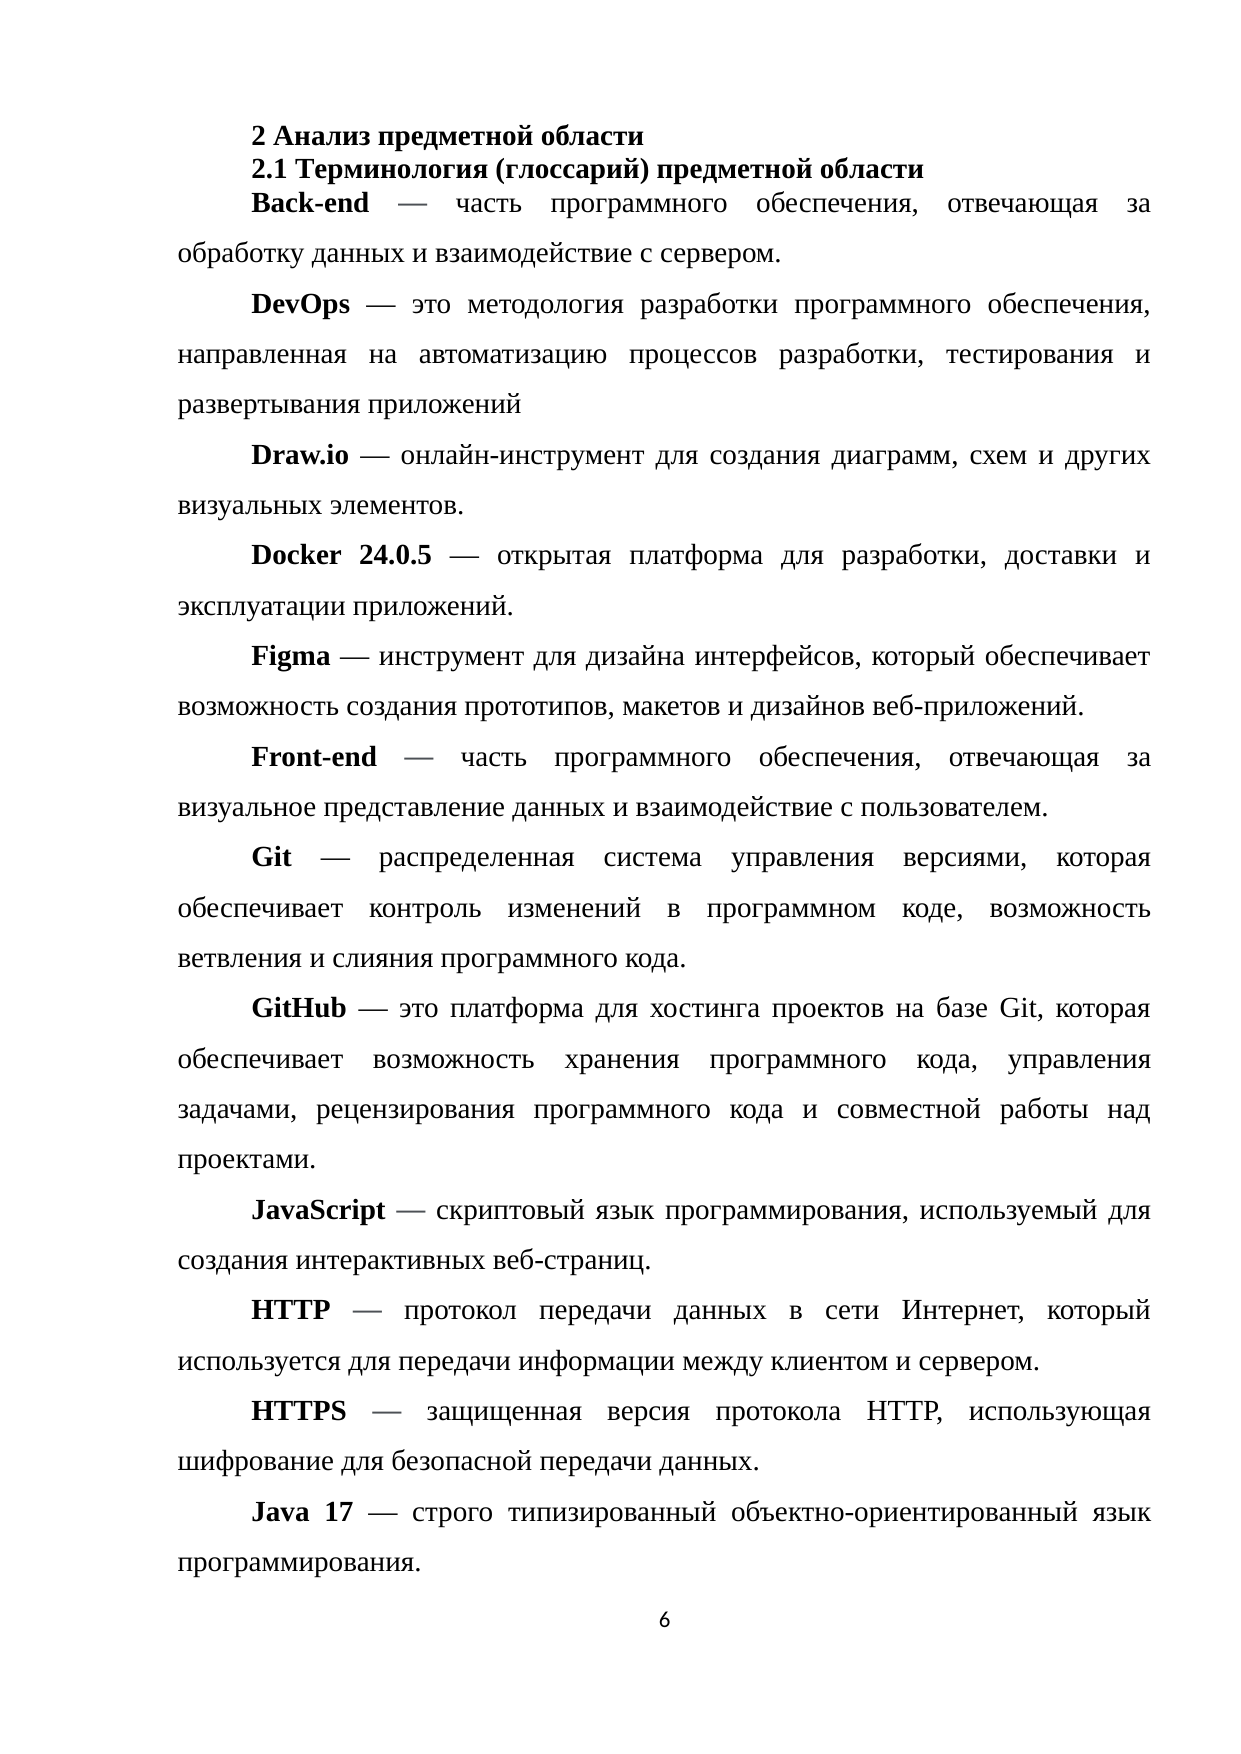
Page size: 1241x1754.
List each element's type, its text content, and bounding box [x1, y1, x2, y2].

text DevOps — это методология разработки программного обеспечения, направленная на автоматизацию процессов разработки, тестирования и развертывания приложений [177, 286, 1152, 420]
text Back-end — часть программного обеспечения, отвечающая за обработку данных и взаимодействие с сервером. [177, 185, 1152, 269]
text Draw.io — онлайн-инструмент для создания диаграмм, схем и других визуальных элементов. [177, 437, 1152, 521]
text JavaScript — скриптовый язык программирования, используемый для создания интерактивных веб-страниц. [177, 1192, 1152, 1276]
text Анализ предметной области [251, 118, 1152, 152]
text Git — распределенная система управления версиями, которая обеспечивает контроль изменений в программном коде, возможность ветвления и слияния программного кода. [177, 839, 1152, 974]
text Docker 24.0.5 — открытая платформа для разработки, доставки и эксплуатации приложений. [177, 537, 1152, 621]
text Java 17 — строго типизированный объектно-ориентированный язык программирования. [177, 1494, 1152, 1578]
text HTTPS — защищенная версия протокола HTTP, использующая шифрование для безопасной передачи данных. [177, 1393, 1152, 1477]
text HTTP — протокол передачи данных в сети Интернет, который используется для передачи информации между клиентом и сервером. [177, 1292, 1152, 1376]
text Front-end — часть программного обеспечения, отвечающая за визуальное представление данных и взаимодействие с пользователем. [177, 739, 1152, 823]
text Figma — инструмент для дизайна интерфейсов, который обеспечивает возможность создания прототипов, макетов и дизайнов веб-приложений. [177, 638, 1152, 722]
text GitHub — это платформа для хостинга проектов на базе Git, которая обеспечивает возможность хранения программного кода, управления задачами, рецензирования программного кода и совместной работы над проектами. [177, 990, 1152, 1175]
text Терминология (глоссарий) предметной области [251, 152, 1152, 185]
